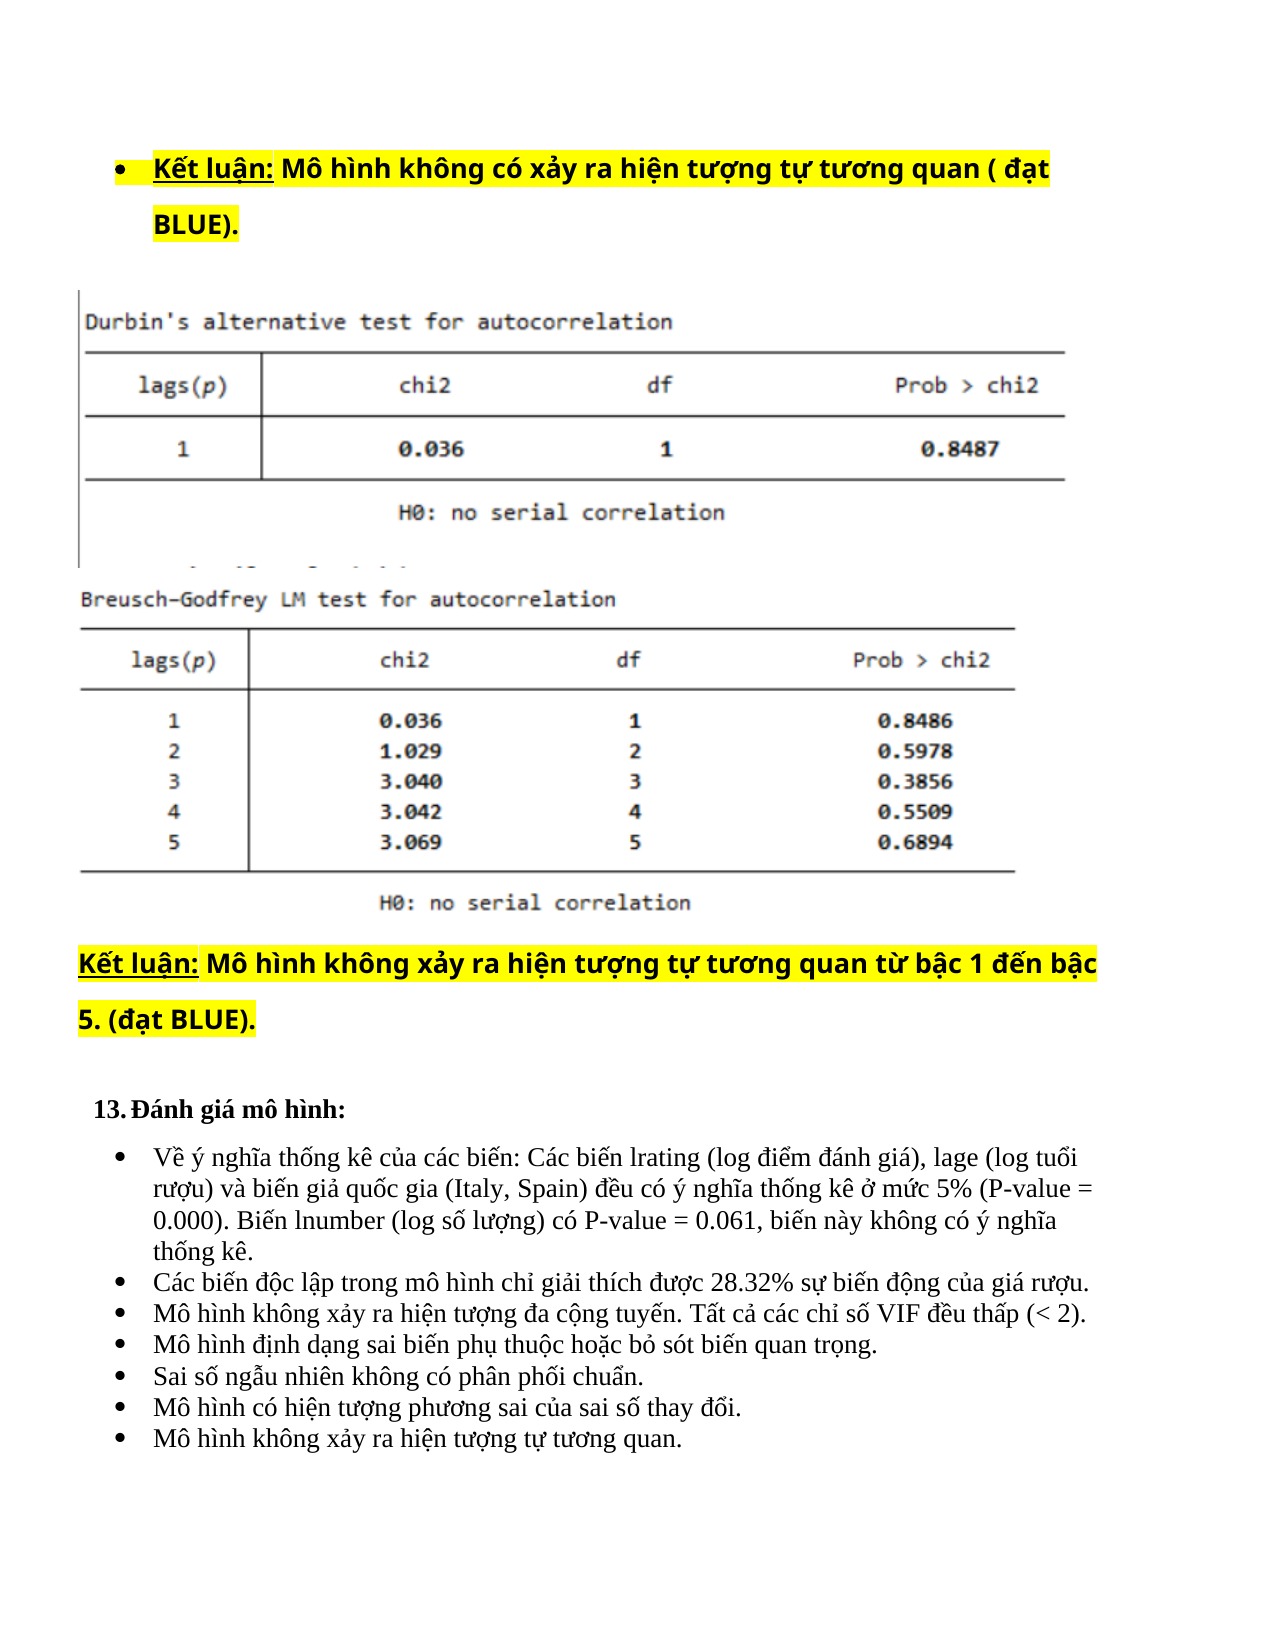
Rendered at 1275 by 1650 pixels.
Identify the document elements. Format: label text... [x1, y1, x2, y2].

text Kết luận: Mô hình không xảy ra hiện tượng tự tương quan từ bậc 1 đến bậc 5. (đạt BLUE). [78, 945, 1125, 1037]
picture [77, 290, 1125, 568]
list Kết luận: Mô hình không có xảy ra hiện tượng tự tương quan ( đạt BLUE). [115, 150, 1125, 242]
list Mô hình có hiện tượng phương sai của sai số thay đổi. [115, 1391, 1125, 1422]
list Mô hình không xảy ra hiện tượng đa cộng tuyến. Tất cả các chỉ số VIF đều thấp (< 2). [115, 1297, 1125, 1328]
list Về ý nghĩa thống kê của các biến: Các biến lrating (log điểm đánh giá), lage (log tuổi rượu) và biến giả quốc gia (Italy, Spain) đều có ý nghĩa thống kê ở mức 5% (P-value = 0.000). Biến lnumber (log số lượng) có P-value = 0.061, biến này không có ý nghĩa thống kê. [115, 1141, 1125, 1266]
list Sai số ngẫu nhiên không có phân phối chuẩn. [115, 1360, 1125, 1391]
list Mô hình định dạng sai biến phụ thuộc hoặc bỏ sót biến quan trọng. [115, 1328, 1125, 1360]
list Các biến độc lập trong mô hình chỉ giải thích được 28.32% sự biến động của giá rượu. [115, 1266, 1125, 1297]
subtitle Đánh giá mô hình: [93, 1093, 1125, 1124]
list Mô hình không xảy ra hiện tượng tự tương quan. [115, 1422, 1125, 1453]
picture [77, 571, 1125, 942]
